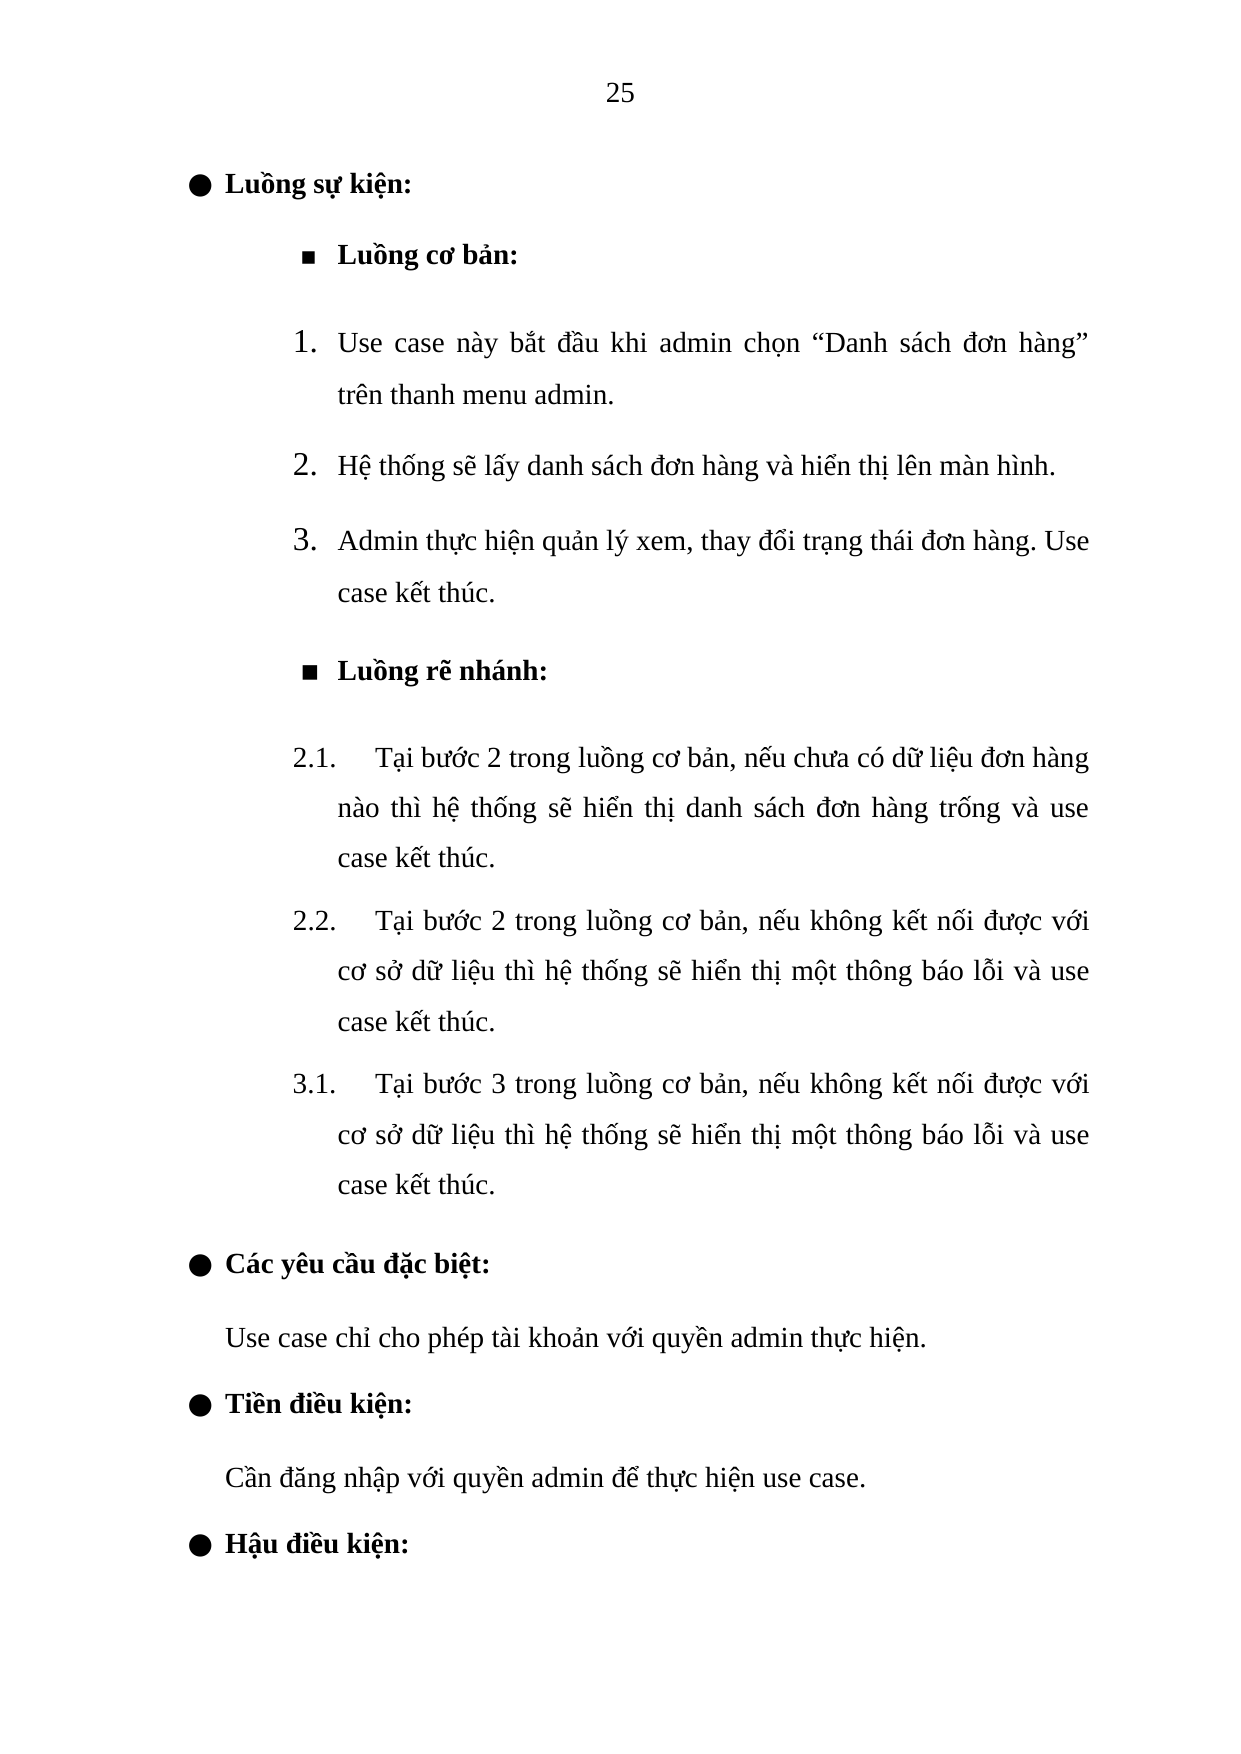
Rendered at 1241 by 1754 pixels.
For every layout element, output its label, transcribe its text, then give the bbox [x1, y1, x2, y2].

list Use case này bắt đầu khi admin chọn “Danh sách đơn hàng” trên thanh menu admin. [293, 322, 1090, 410]
text Cần đăng nhập với quyền admin để thực hiện use case. [150, 1460, 1090, 1493]
list Hệ thống sẽ lấy danh sách đơn hàng và hiển thị lên màn hình. [293, 444, 1090, 483]
text Use case chỉ cho phép tài khoản với quyền admin thực hiện. [150, 1320, 1090, 1353]
list Tại bước 2 trong luồng cơ bản, nếu chưa có dữ liệu đơn hàng nào thì hệ thống sẽ hiển thị danh sách đơn hàng trống và use case kết thúc. [293, 740, 1090, 874]
list Luồng rẽ nhánh: [300, 637, 1090, 697]
list Tại bước 2 trong luồng cơ bản, nếu không kết nối được với cơ sở dữ liệu thì hệ thống sẽ hiển thị một thông báo lỗi và use case kết thúc. [293, 903, 1090, 1037]
list Hậu điều kiện: [187, 1510, 1090, 1570]
list Các yêu cầu đặc biệt: [187, 1230, 1090, 1290]
list Admin thực hiện quản lý xem, thay đổi trạng thái đơn hàng. Use case kết thúc. [293, 519, 1090, 608]
list Luồng sự kiện: [187, 150, 1090, 210]
list Tại bước 3 trong luồng cơ bản, nếu không kết nối được với cơ sở dữ liệu thì hệ thống sẽ hiển thị một thông báo lỗi và use case kết thúc. [292, 1067, 1090, 1201]
list Luồng cơ bản: [300, 227, 1090, 278]
list Tiền điều kiện: [187, 1370, 1090, 1430]
